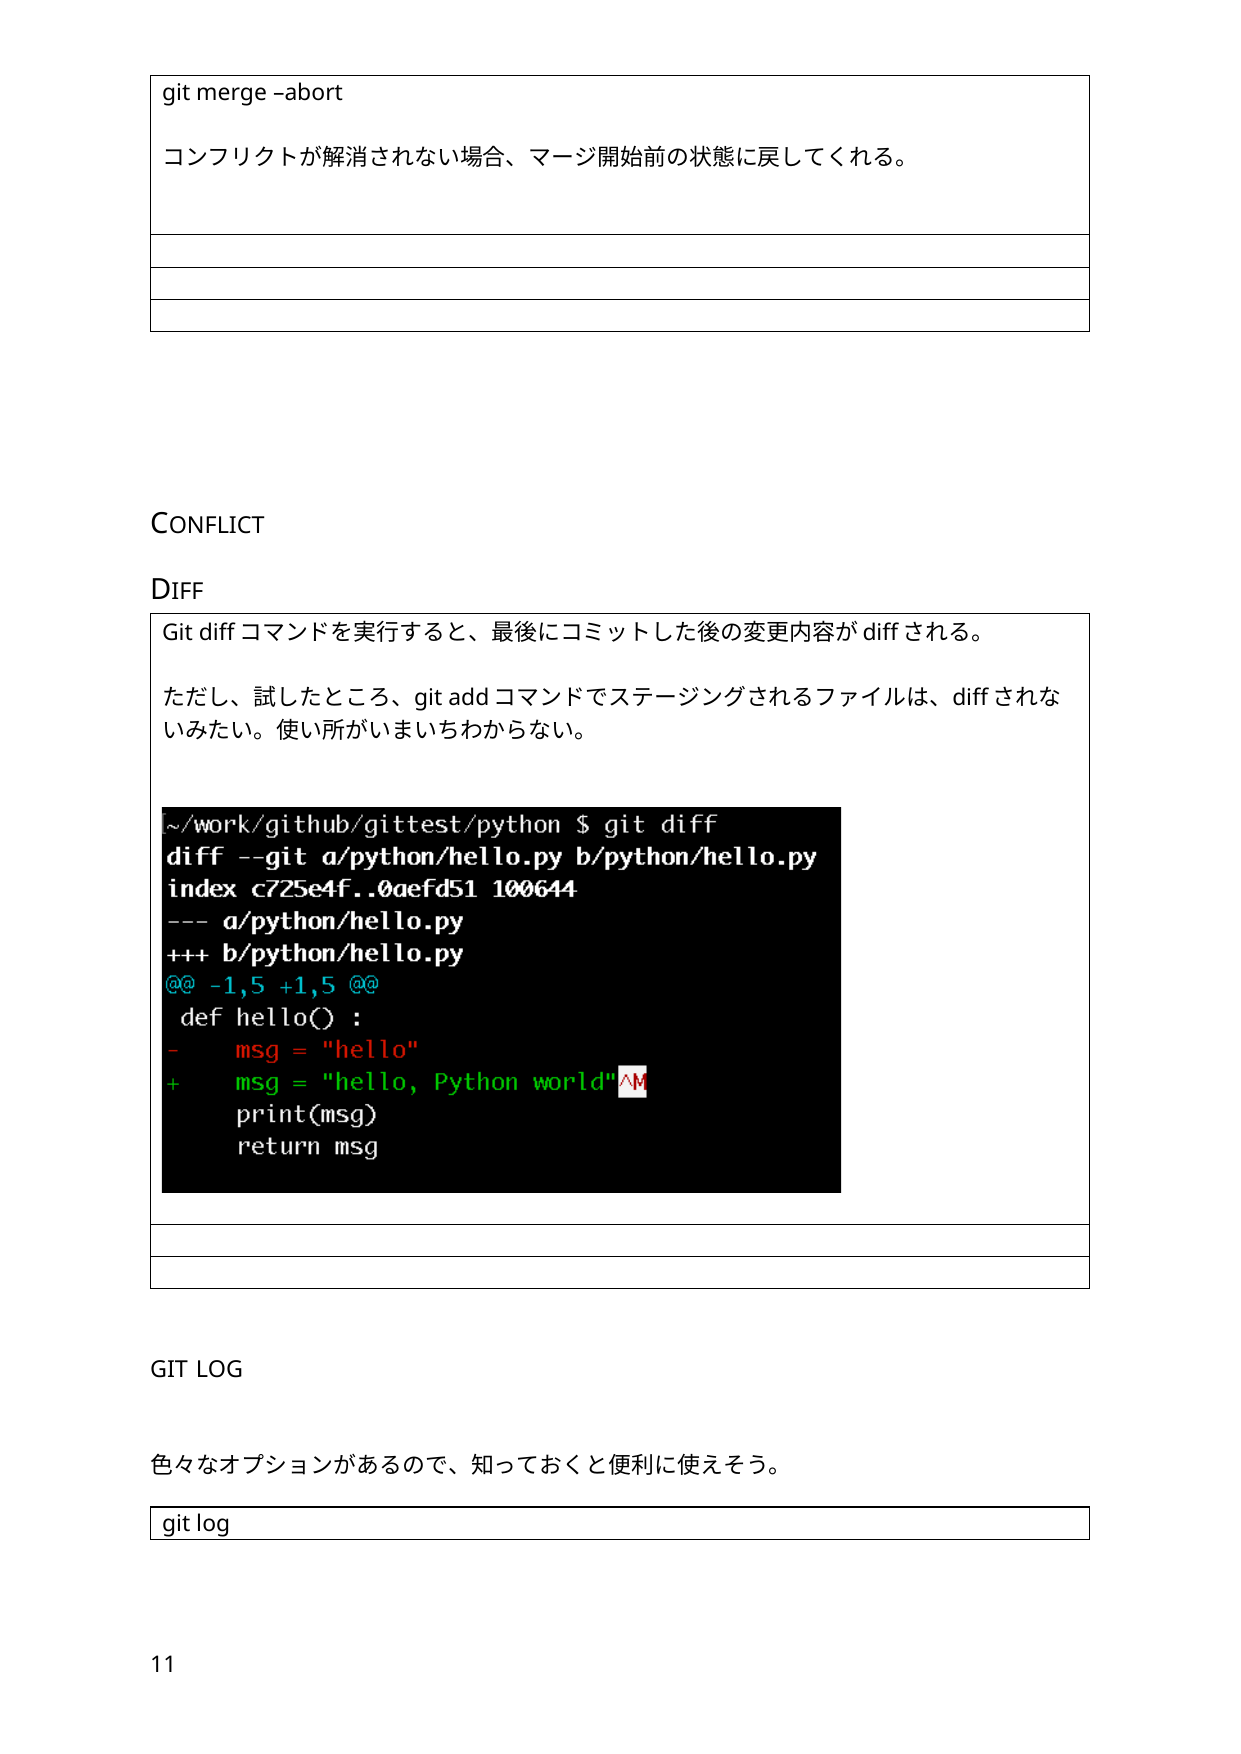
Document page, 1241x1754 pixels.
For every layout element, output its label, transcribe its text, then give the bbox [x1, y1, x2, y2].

picture [161, 807, 842, 1193]
subtitle Diff [150, 568, 1090, 608]
subtitle git log [150, 1346, 1090, 1386]
table_cell [151, 235, 1089, 267]
table_header git log [151, 1508, 1089, 1539]
subtitle Conflict [150, 502, 1090, 542]
table_cell [151, 1225, 1089, 1256]
table_cell [151, 268, 1089, 299]
table_header Git diffコマンドを実行すると、最後にコミットした後の変更内容がdiffされる。 ただし、試したところ、git addコマンドでステージングされるファイルは、diffされないみたい。使い所がいまいちわからない。 [151, 614, 1089, 1223]
table_cell [151, 300, 1089, 331]
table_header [151, 76, 1089, 234]
table_cell [151, 1257, 1089, 1288]
text 色々なオプションがあるので、知っておくと便利に使えそう。 [150, 1447, 1090, 1481]
